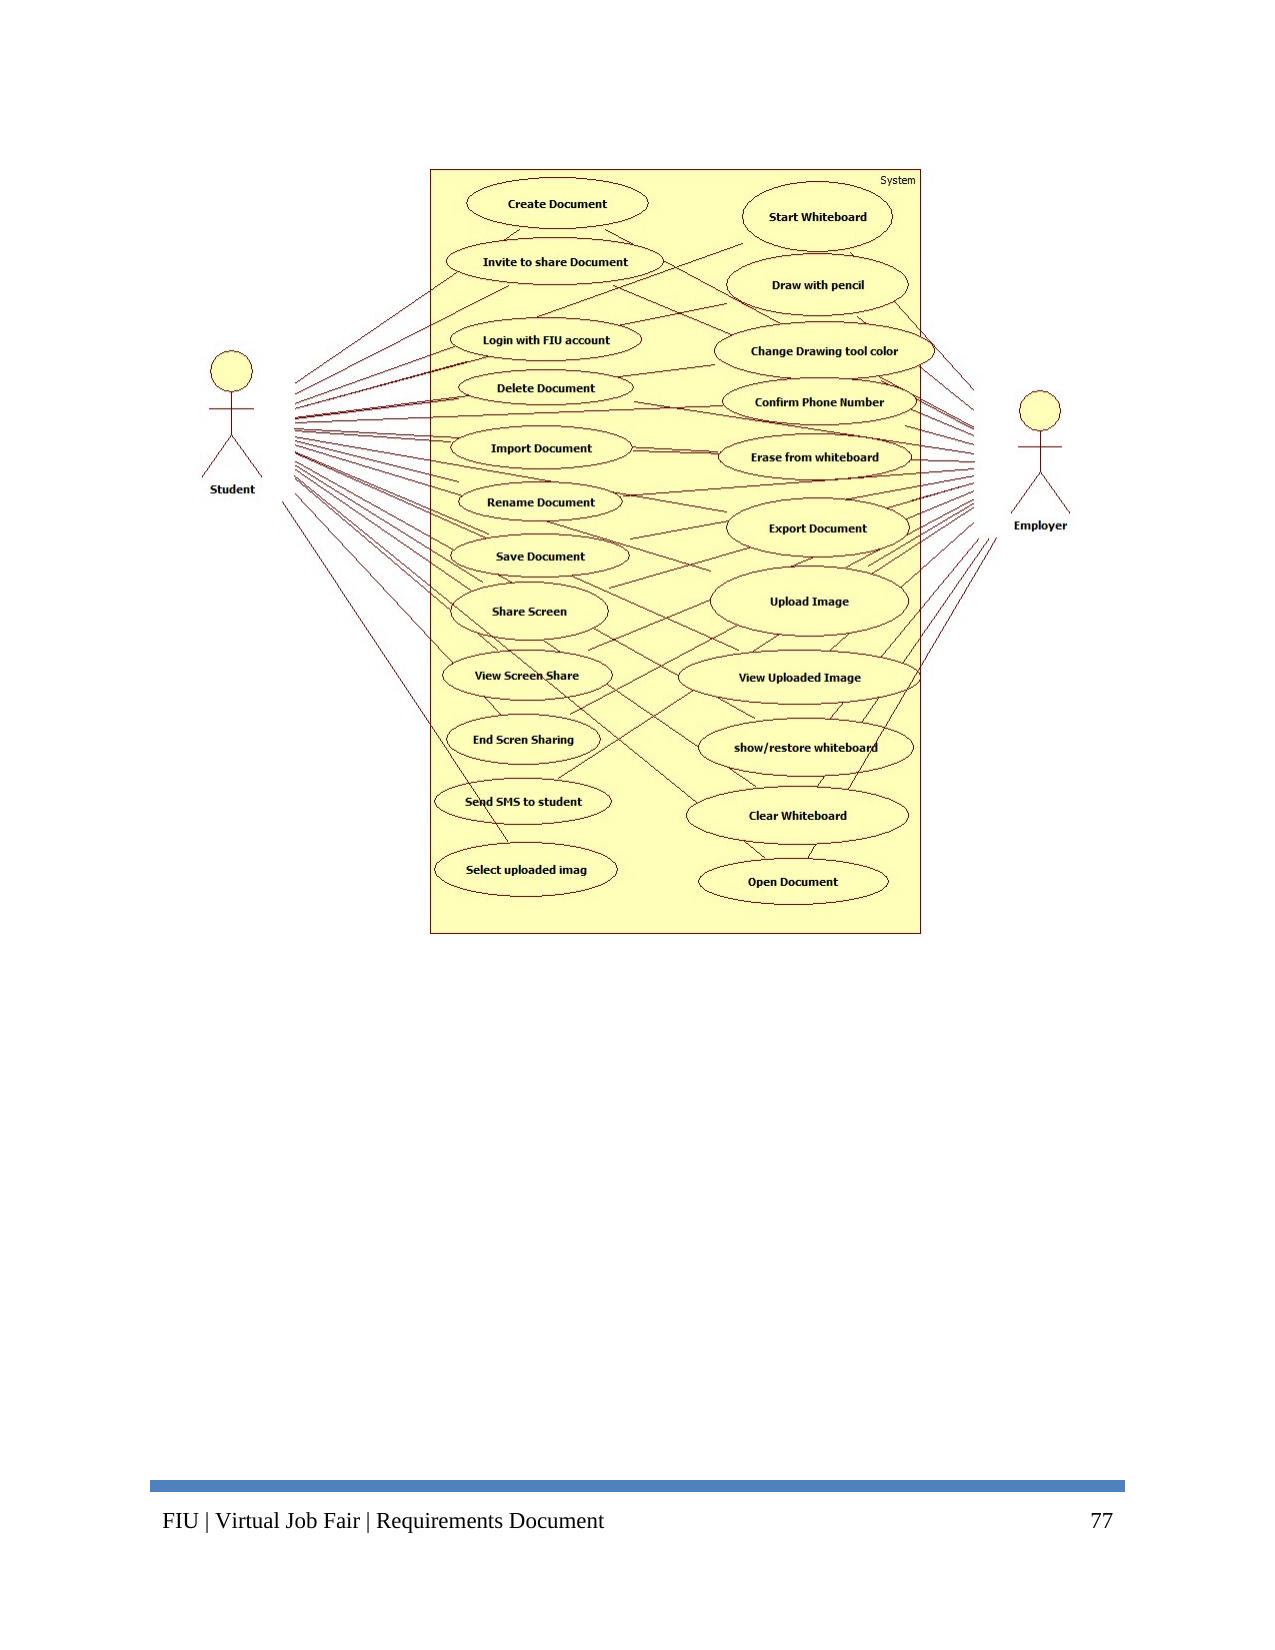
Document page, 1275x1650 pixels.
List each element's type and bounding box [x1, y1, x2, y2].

picture [150, 150, 1125, 954]
